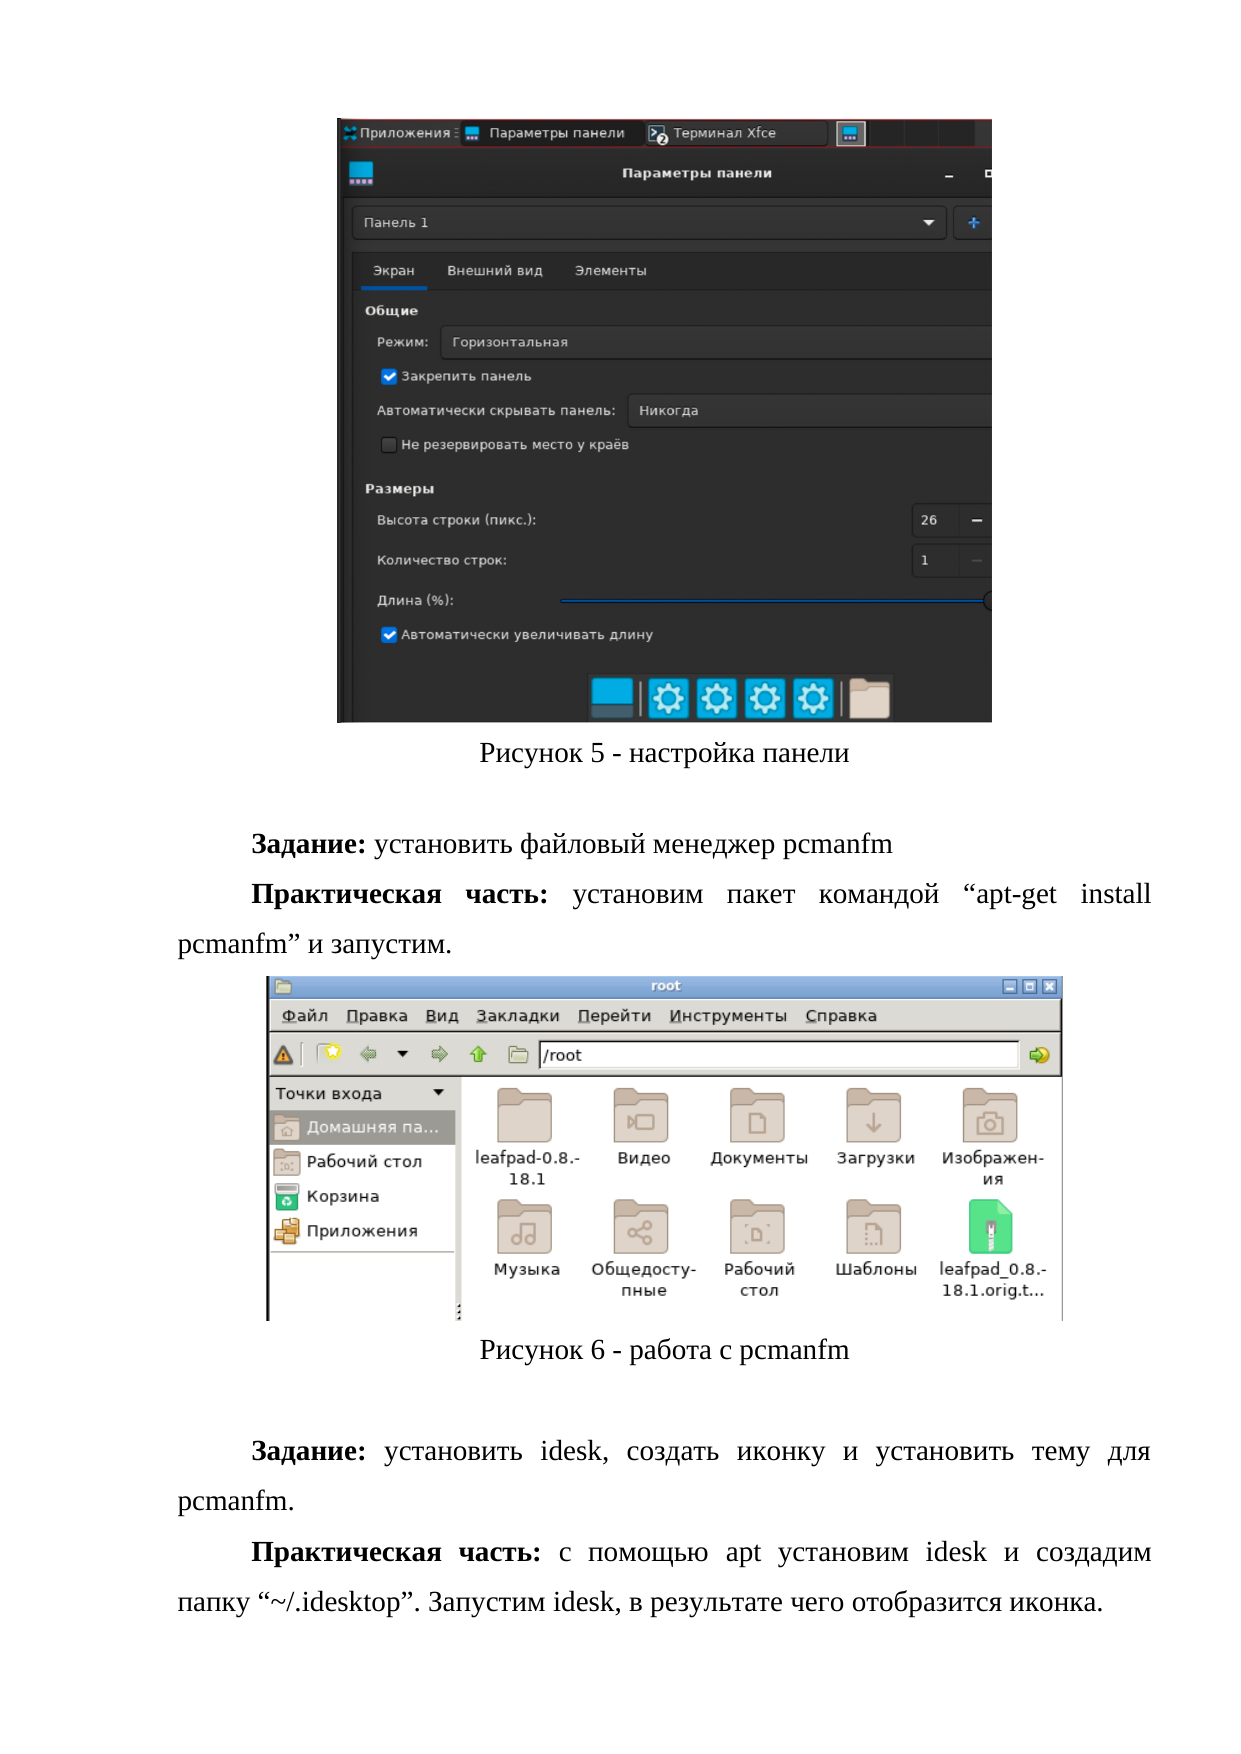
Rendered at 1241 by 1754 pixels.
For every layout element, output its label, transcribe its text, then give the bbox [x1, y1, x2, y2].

picture [337, 118, 992, 723]
text Рисунок 5 - настройка панели [177, 735, 1152, 768]
text Практическая часть: установим пакет командой “apt-get install pcmanfm” и запустим. [177, 876, 1152, 960]
text Задание: установить idesk, создать иконку и установить тему для pcmanfm. [177, 1433, 1152, 1517]
picture [266, 976, 1063, 1321]
text Рисунок 6 - работа с pcmanfm [177, 1332, 1152, 1366]
text Задание: установить файловый менеджер pcmanfm [177, 826, 1152, 859]
text Практическая часть: c помощью apt установим idesk и создадим папку “~/.idesktop”. Запустим idesk, в результате чего отобразится иконка. [177, 1534, 1152, 1618]
